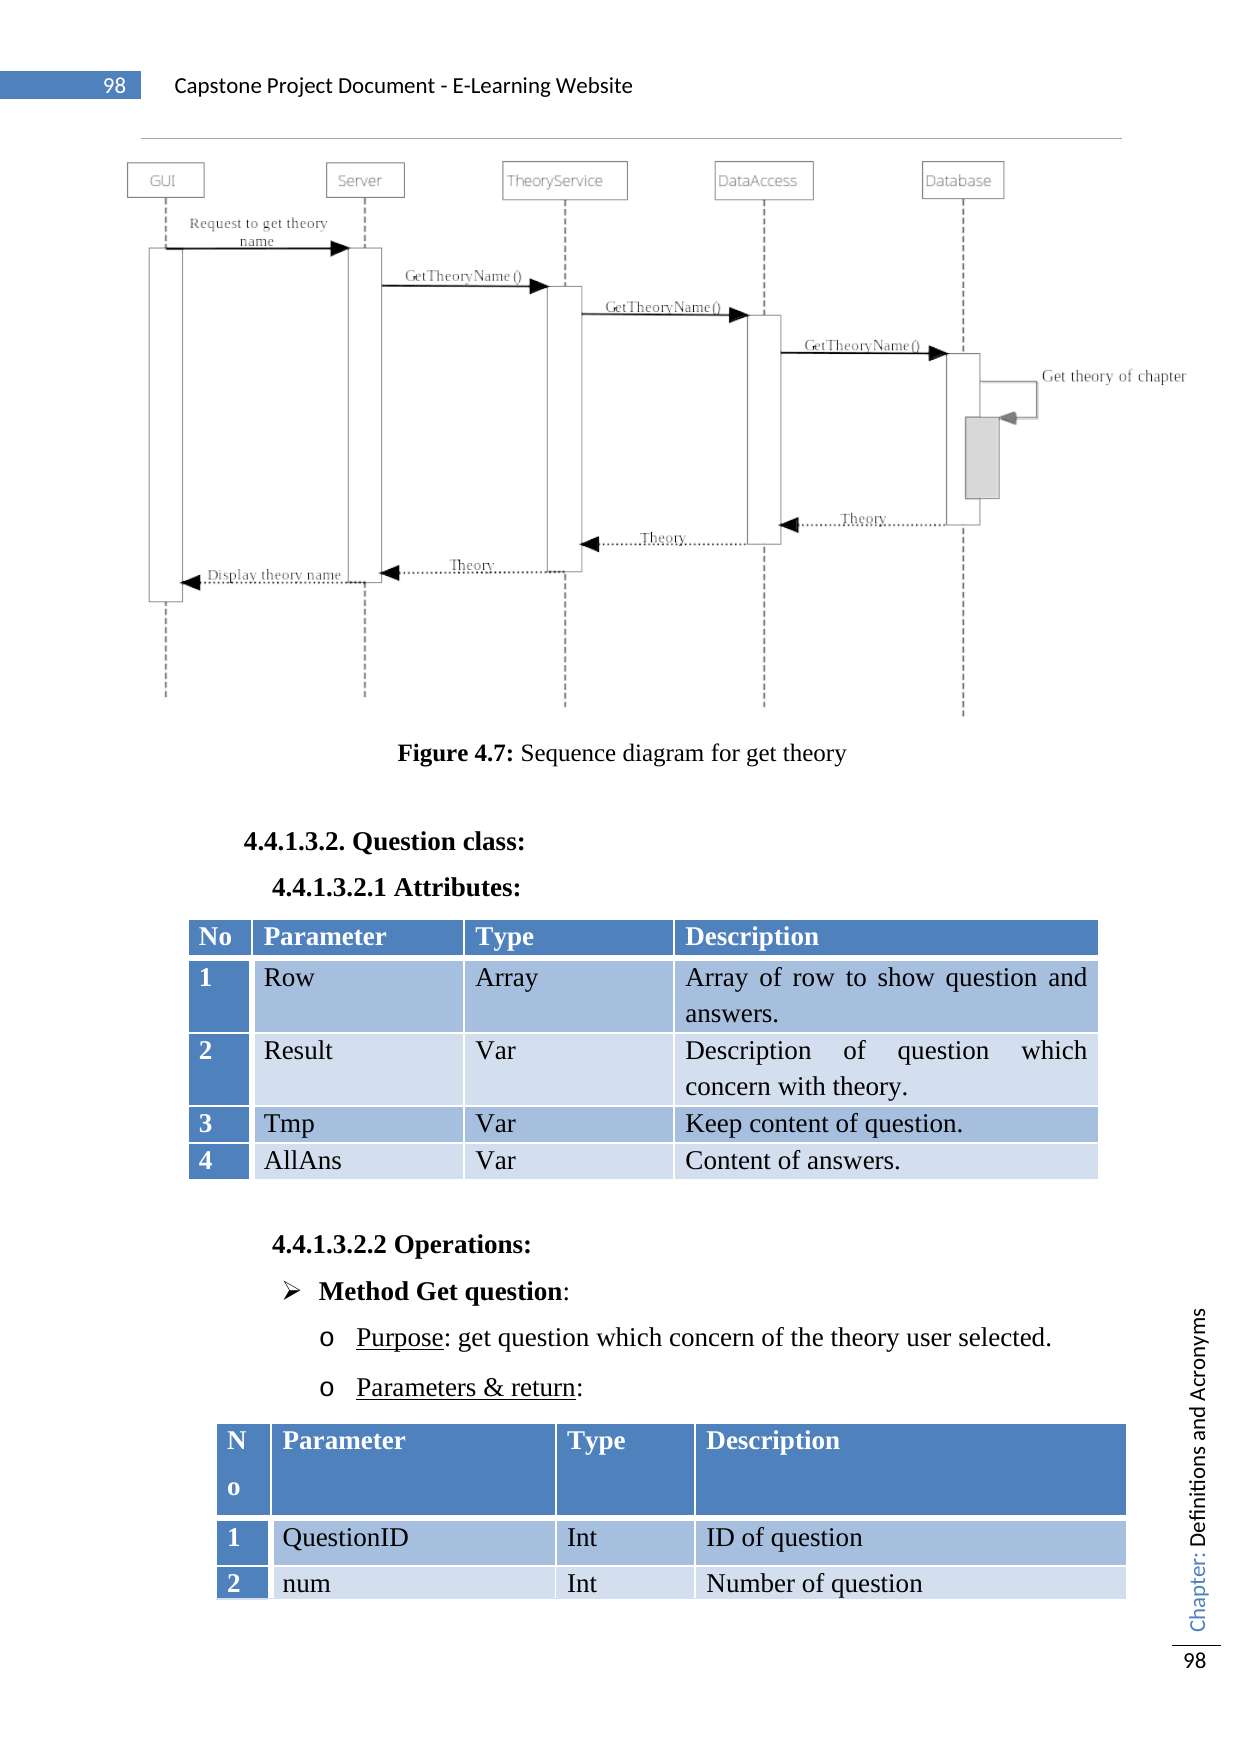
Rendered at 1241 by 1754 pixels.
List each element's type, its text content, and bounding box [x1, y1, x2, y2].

table_cell Var [465, 1034, 673, 1105]
table_cell Array [465, 961, 673, 1032]
table_cell Result [255, 1034, 463, 1105]
list Parameters & return: [319, 1372, 1122, 1405]
table_header No [217, 1424, 270, 1515]
table_cell Var [465, 1144, 673, 1179]
list Purpose: get question which concern of the theory user selected. [319, 1321, 1122, 1355]
table_cell Number of question [696, 1567, 1126, 1598]
table_header No [189, 920, 251, 955]
text 4.4.1.3.2. Question class: [244, 825, 1122, 856]
table_header Description [675, 920, 1098, 955]
text 4.4.1.3.2.1 Attributes: [272, 871, 1122, 903]
table_cell 4 [189, 1144, 249, 1179]
list Figure 4.7: Sequence diagram for get theory [122, 155, 1122, 767]
table_cell num [274, 1567, 555, 1598]
table_cell ID of question [696, 1521, 1126, 1565]
table_header Parameter [272, 1424, 555, 1515]
table_cell Var [465, 1107, 673, 1142]
table_cell Content of answers. [675, 1144, 1098, 1179]
table_cell Array of row to show question and answers. [675, 961, 1098, 1032]
table_cell QuestionID [274, 1521, 555, 1565]
table_cell Description of question which concern with theory. [675, 1034, 1098, 1105]
table_header Parameter [253, 920, 463, 955]
table_cell 2 [217, 1567, 268, 1598]
table_cell AllAns [255, 1144, 463, 1179]
table_cell 2 [189, 1034, 249, 1105]
list Method Get question: [281, 1274, 1122, 1306]
table_cell Int [557, 1521, 694, 1565]
table_cell 1 [217, 1521, 268, 1565]
table_cell Keep content of question. [675, 1107, 1098, 1142]
table_cell 3 [189, 1107, 249, 1142]
table_cell Row [255, 961, 463, 1032]
table_cell Tmp [255, 1107, 463, 1142]
table_cell Int [556, 1567, 694, 1598]
table_header Description [696, 1424, 1126, 1515]
table_header Type [557, 1424, 694, 1515]
table_header Type [465, 920, 673, 955]
text 4.4.1.3.2.2 Operations: [272, 1228, 1122, 1259]
